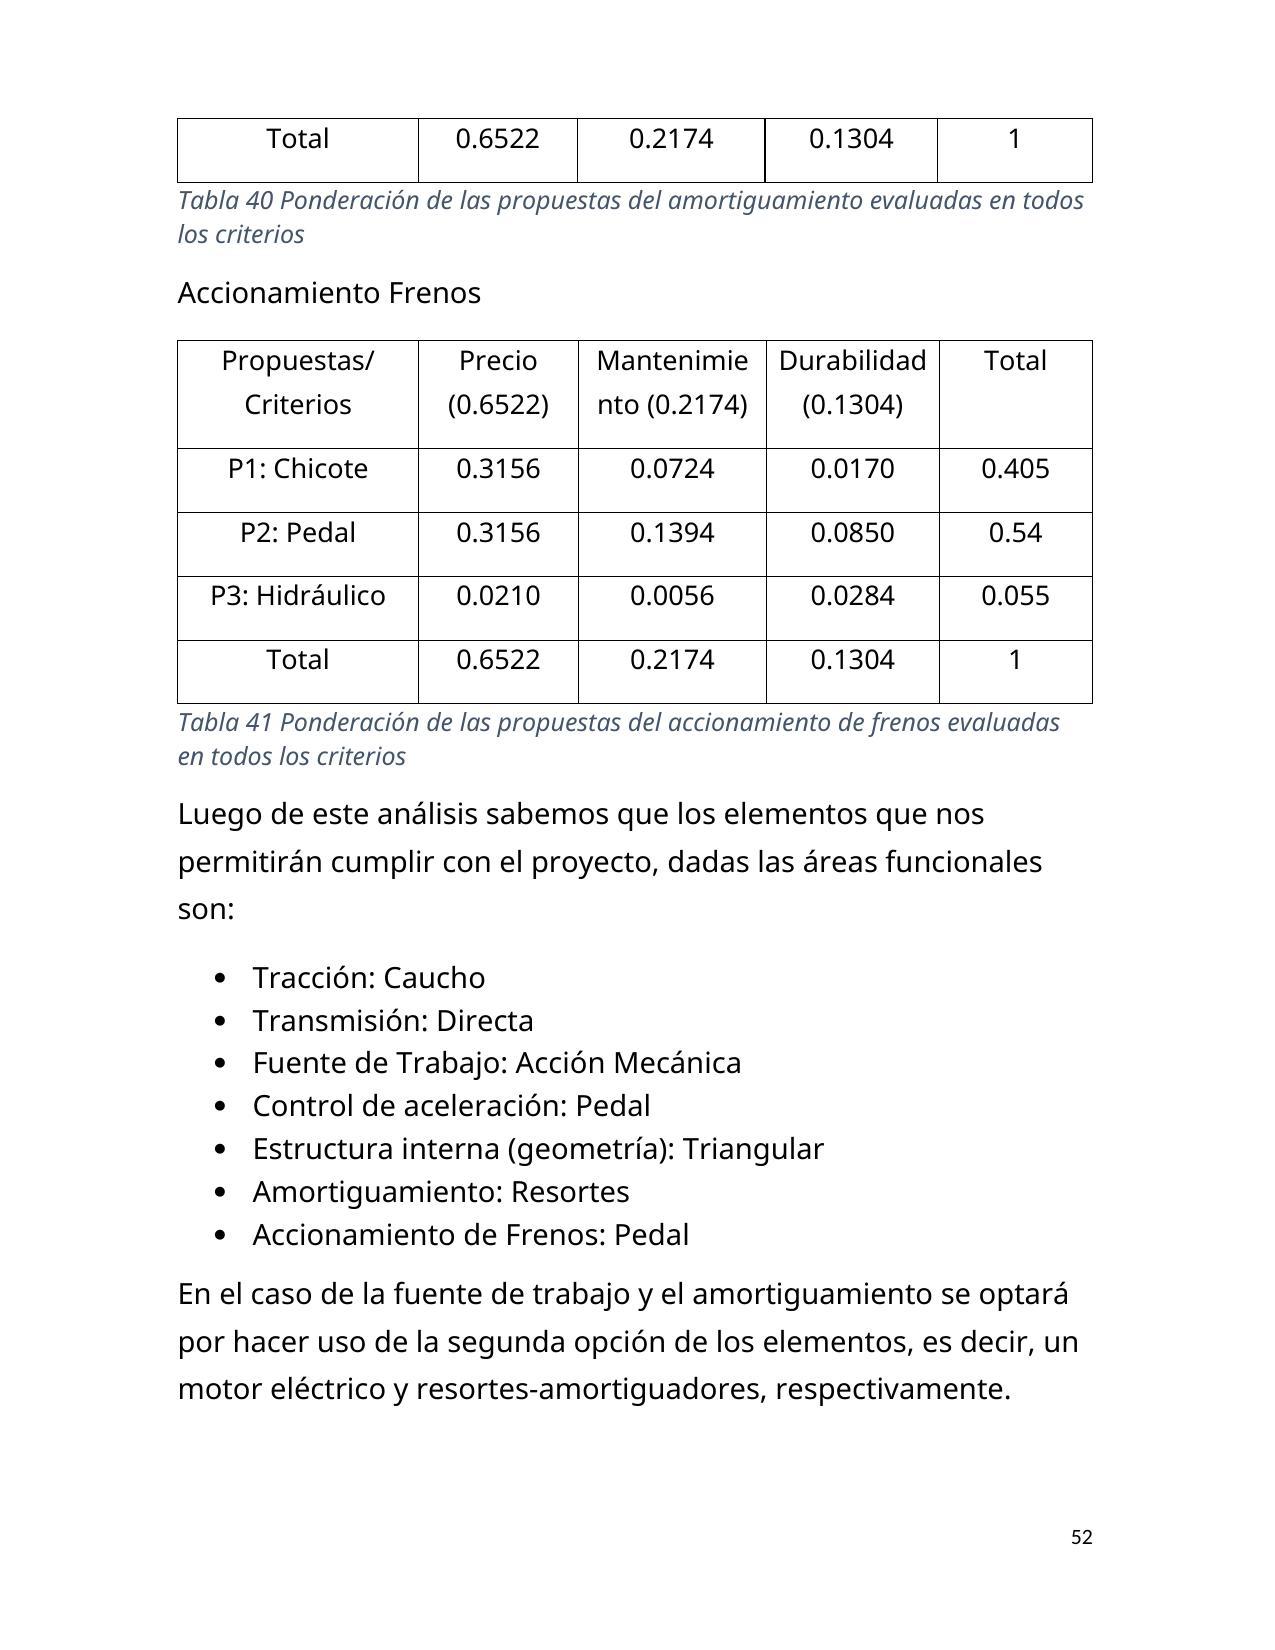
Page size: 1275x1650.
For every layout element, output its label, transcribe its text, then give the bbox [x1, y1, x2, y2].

list Control de aceleración: Pedal [215, 1085, 1093, 1125]
table_cell 0.0724 [579, 449, 766, 512]
table_cell 1 [940, 641, 1092, 703]
table_cell 0.0170 [767, 449, 939, 512]
table_cell 0.1304 [766, 119, 937, 182]
list Accionamiento de Frenos: Pedal [215, 1214, 1093, 1253]
table_cell 0.1394 [579, 513, 766, 576]
table_header Durabilidad (0.1304) [767, 341, 939, 448]
text Tabla 41 Ponderación de las propuestas del accionamiento de frenos evaluadas en todos los criterios [177, 704, 1093, 772]
table_header Total [940, 341, 1092, 448]
table_cell 0.0056 [579, 577, 766, 639]
table_cell 0.055 [940, 577, 1092, 639]
table_cell 0.405 [940, 449, 1092, 512]
table_cell 0.0284 [767, 577, 939, 639]
table_cell 0.0210 [419, 577, 578, 639]
list Amortiguamiento: Resortes [215, 1171, 1093, 1211]
table_cell 0.6522 [419, 641, 578, 703]
text Accionamiento Frenos [177, 272, 1093, 312]
text En el caso de la fuente de trabajo y el amortiguamiento se optará por hacer uso de la segunda opción de los elementos, es decir, un motor eléctrico y resortes-amortiguadores, respectivamente. [177, 1273, 1093, 1408]
table_cell 0.54 [940, 513, 1092, 576]
table_header Mantenimiento (0.2174) [579, 341, 766, 448]
table_cell 0.2174 [579, 641, 766, 703]
table_cell Total [178, 641, 418, 703]
table_cell P2: Pedal [178, 513, 418, 576]
text Luego de este análisis sabemos que los elementos que nos permitirán cumplir con el proyecto, dadas las áreas funcionales son: [177, 793, 1093, 928]
table_cell 0.3156 [419, 449, 578, 512]
table_cell P3: Hidráulico [178, 577, 418, 639]
table_header Propuestas/Criterios [178, 341, 418, 448]
table_cell 0.1304 [767, 641, 939, 703]
list Estructura interna (geometría): Triangular [215, 1128, 1093, 1168]
list Transmisión: Directa [215, 1000, 1093, 1039]
table_cell Total [178, 119, 418, 182]
list Fuente de Trabajo: Acción Mecánica [215, 1043, 1093, 1082]
table_cell P1: Chicote [178, 449, 418, 512]
table_cell 0.3156 [419, 513, 578, 576]
list Tracción: Caucho [215, 957, 1093, 997]
table_header Precio (0.6522) [419, 341, 578, 448]
table_cell 1 [938, 119, 1092, 182]
text Tabla 40 Ponderación de las propuestas del amortiguamiento evaluadas en todos los criterios [177, 183, 1093, 251]
table_cell 0.0850 [767, 513, 939, 576]
table_cell 0.6522 [419, 119, 577, 182]
table_cell 0.2174 [578, 119, 764, 182]
